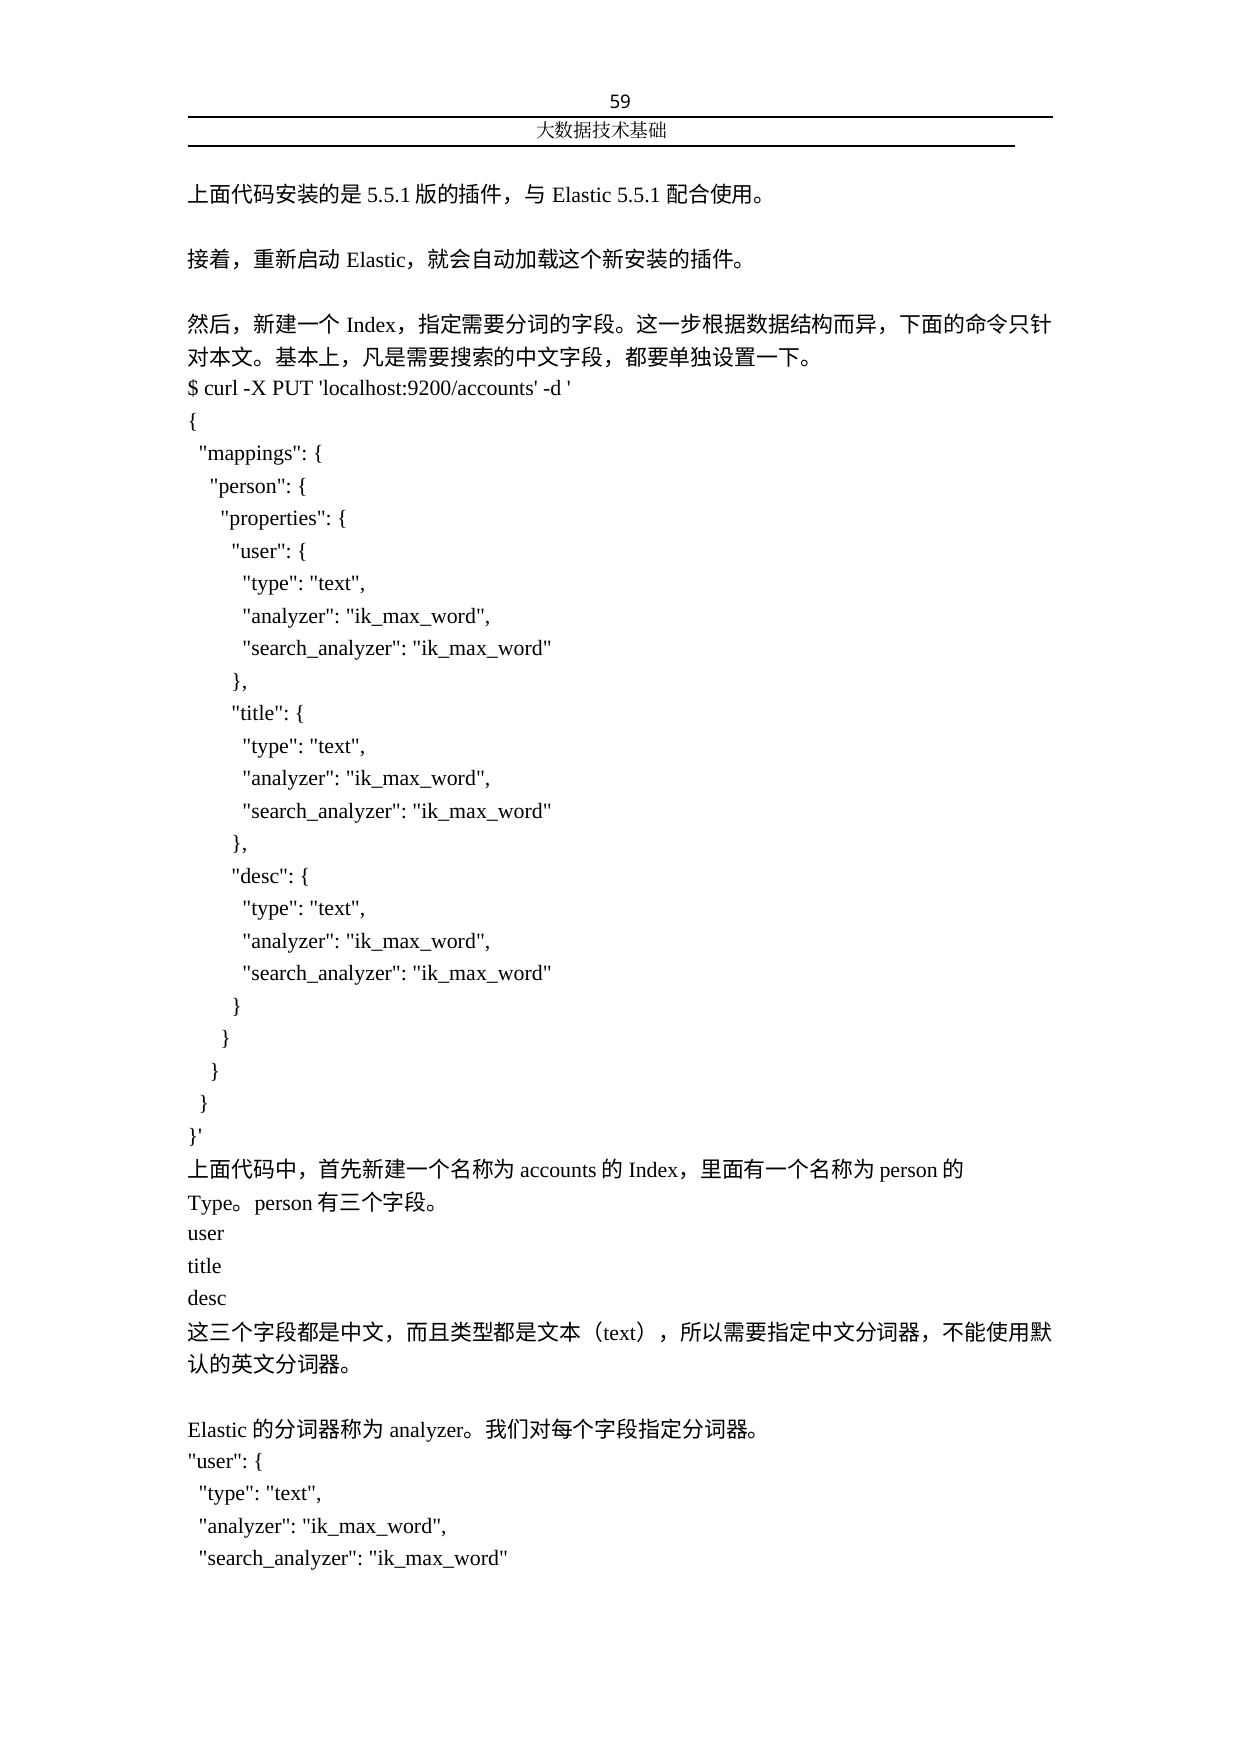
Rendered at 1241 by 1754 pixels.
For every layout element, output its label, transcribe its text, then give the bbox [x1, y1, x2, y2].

text "person": { [187, 469, 1053, 502]
text "analyzer": "ik_max_word", [187, 762, 1053, 794]
text "user": { [187, 534, 1053, 567]
text "search_analyzer": "ik_max_word" [187, 794, 1053, 827]
text } [187, 1022, 1053, 1054]
text } [187, 1087, 1053, 1119]
text "search_analyzer": "ik_max_word" [187, 1542, 1053, 1574]
text "type": "text", [187, 567, 1053, 599]
text }, [187, 664, 1053, 697]
text "search_analyzer": "ik_max_word" [187, 957, 1053, 989]
text $ curl -X PUT 'localhost:9200/accounts' -d ' [187, 372, 1053, 404]
text "properties": { [187, 502, 1053, 534]
text } [187, 1054, 1053, 1087]
text { [187, 404, 1053, 437]
text 这三个字段都是中文，而且类型都是文本（text），所以需要指定中文分词器，不能使用默认的英文分词器。 [187, 1314, 1053, 1379]
text "user": { [187, 1444, 1053, 1477]
text "mappings": { [187, 437, 1053, 469]
text } [187, 989, 1053, 1022]
text "search_analyzer": "ik_max_word" [187, 632, 1053, 664]
text 上面代码中，首先新建一个名称为accounts的 Index，里面有一个名称为person的 Type。person有三个字段。 [187, 1152, 1053, 1217]
text "type": "text", [187, 892, 1053, 924]
text 接着，重新启动 Elastic，就会自动加载这个新安装的插件。 [187, 242, 1053, 274]
text user [187, 1217, 1053, 1249]
text Elastic 的分词器称为 analyzer。我们对每个字段指定分词器。 [187, 1412, 1053, 1444]
text "analyzer": "ik_max_word", [187, 1509, 1053, 1542]
text "type": "text", [187, 1477, 1053, 1509]
text "analyzer": "ik_max_word", [187, 599, 1053, 632]
text title [187, 1249, 1053, 1282]
text "desc": { [187, 859, 1053, 892]
text 然后，新建一个 Index，指定需要分词的字段。这一步根据数据结构而异，下面的命令只针对本文。基本上，凡是需要搜索的中文字段，都要单独设置一下。 [187, 307, 1053, 372]
text "analyzer": "ik_max_word", [187, 924, 1053, 957]
text 上面代码安装的是5.5.1版的插件，与 Elastic 5.5.1 配合使用。 [187, 177, 1053, 209]
text "type": "text", [187, 729, 1053, 762]
text "title": { [187, 697, 1053, 729]
text desc [187, 1282, 1053, 1314]
text }' [187, 1119, 1053, 1152]
text }, [187, 827, 1053, 859]
